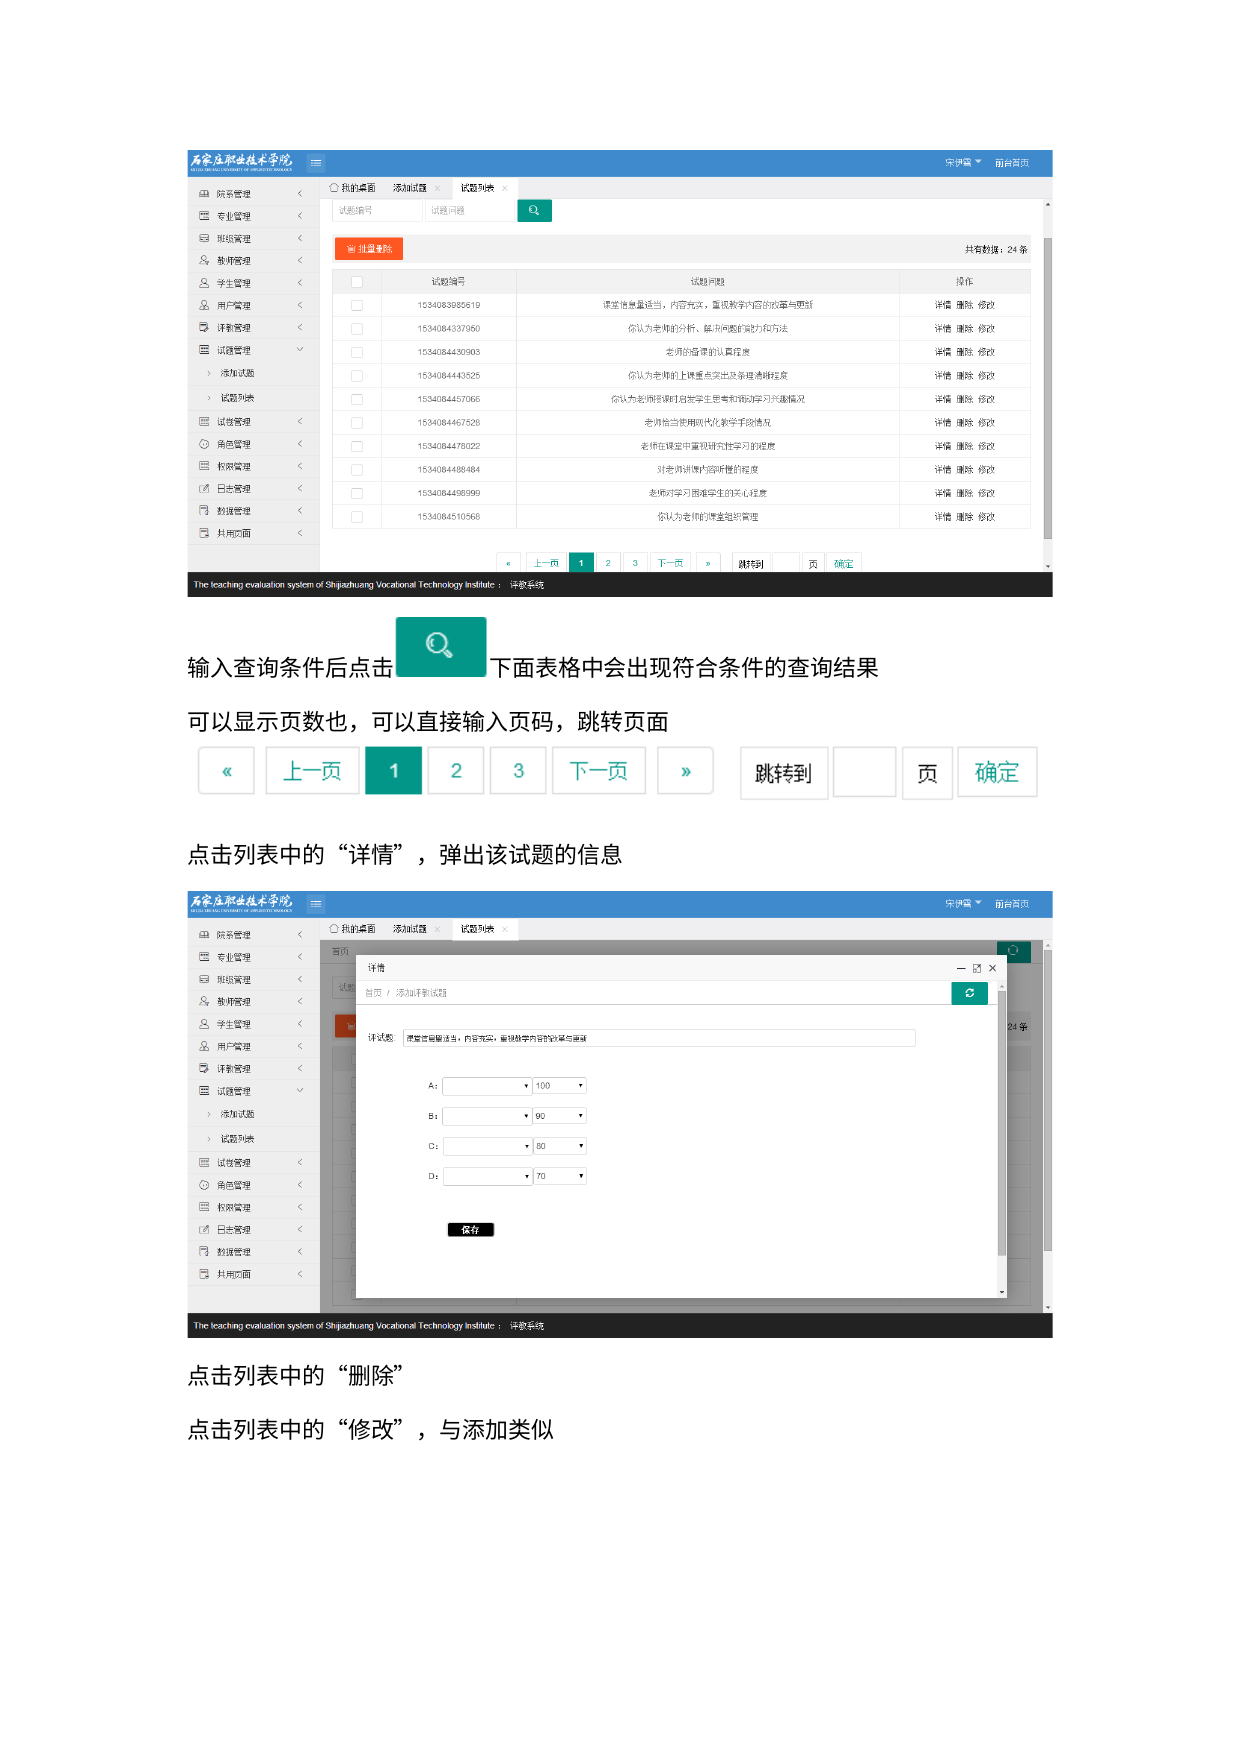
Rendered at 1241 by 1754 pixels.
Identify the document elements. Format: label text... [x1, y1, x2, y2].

text 点击列表中的“删除” [187, 1358, 1053, 1391]
picture [393, 617, 489, 677]
picture [187, 737, 1053, 817]
picture [187, 150, 1053, 597]
text 点击列表中的“详情”，弹出该试题的信息 [187, 837, 1053, 870]
text 可以显示页数也，可以直接输入页码，跳转页面 [187, 704, 1053, 737]
text 输入查询条件后点击下面表格中会出现符合条件的查询结果 [187, 617, 1053, 683]
text 点击列表中的“修改”，与添加类似 [187, 1412, 1053, 1446]
picture [187, 891, 1053, 1338]
